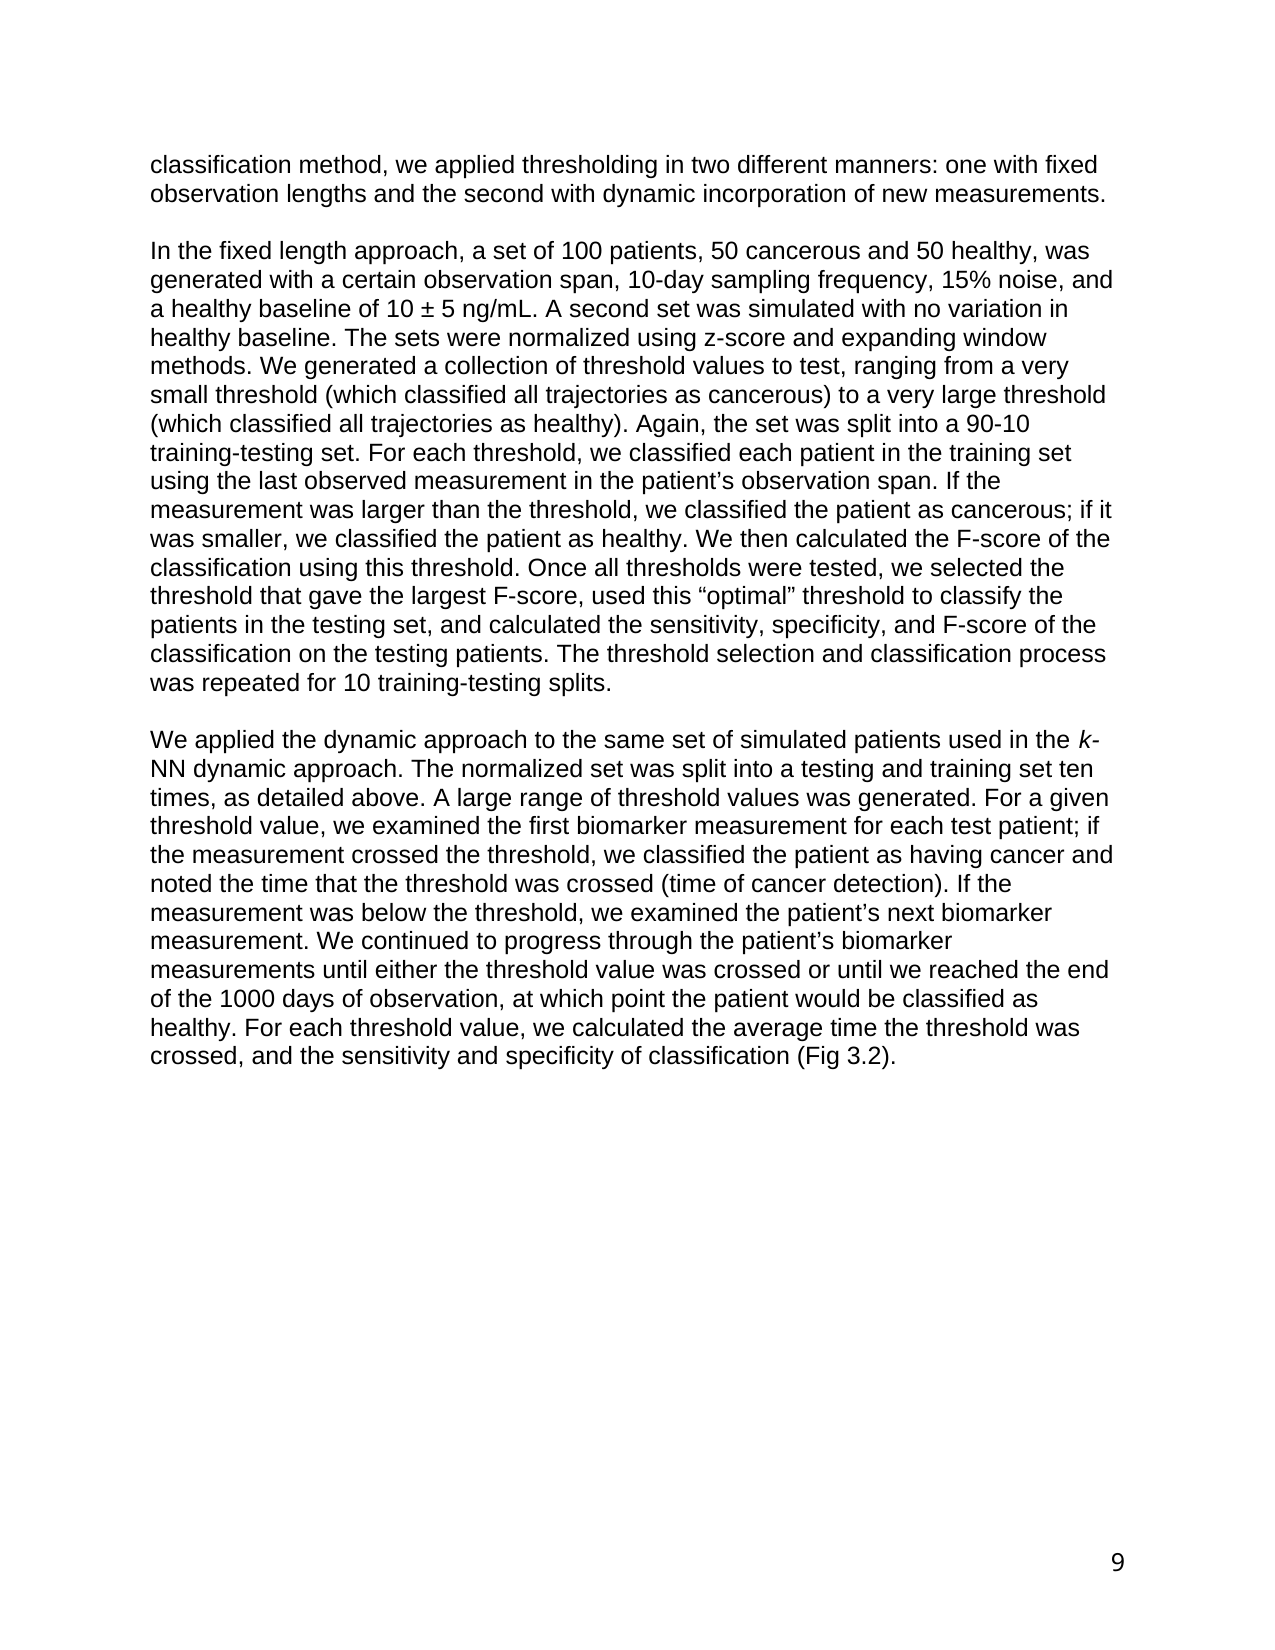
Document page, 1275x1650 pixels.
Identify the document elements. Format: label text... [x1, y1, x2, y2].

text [150, 150, 1125, 207]
text In the fixed length approach, a set of 100 patients, 50 cancerous and 50 healthy, was generated with a certain observation span, 10-day sampling frequency, 15% noise, and a healthy baseline of 10 ± 5 ng/mL. A second set was simulated with no variation in healthy baseline. The sets were normalized using z-score and expanding window methods. We generated a collection of threshold values to test, ranging from a very small threshold (which classified all trajectories as cancerous) to a very large threshold (which classified all trajectories as healthy). Again, the set was split into a 90-10 training-testing set. For each threshold, we classified each patient in the training set using the last observed measurement in the patient’s observation span. If the measurement was larger than the threshold, we classified the patient as cancerous; if it was smaller, we classified the patient as healthy. We then calculated the F-score of the classification using this threshold. Once all thresholds were tested, we selected the threshold that gave the largest F-score, used this “optimal” threshold to classify the patients in the testing set, and calculated the sensitivity, specificity, and F-score of the classification on the testing patients. The threshold selection and classification process was repeated for 10 training-testing splits. [150, 236, 1125, 696]
text We applied the dynamic approach to the same set of simulated patients used in the k-NN dynamic approach. The normalized set was split into a testing and training set ten times, as detailed above. A large range of threshold values was generated. For a given threshold value, we examined the first biomarker measurement for each test patient; if the measurement crossed the threshold, we classified the patient as having cancer and noted the time that the threshold was crossed (time of cancer detection). If the measurement was below the threshold, we examined the patient’s next biomarker measurement. We continued to progress through the patient’s biomarker measurements until either the threshold value was crossed or until we reached the end of the 1000 days of observation, at which point the patient would be classified as healthy. For each threshold value, we calculated the average time the threshold was crossed, and the sensitivity and specificity of classification (Fig 3.2). [150, 725, 1125, 1070]
